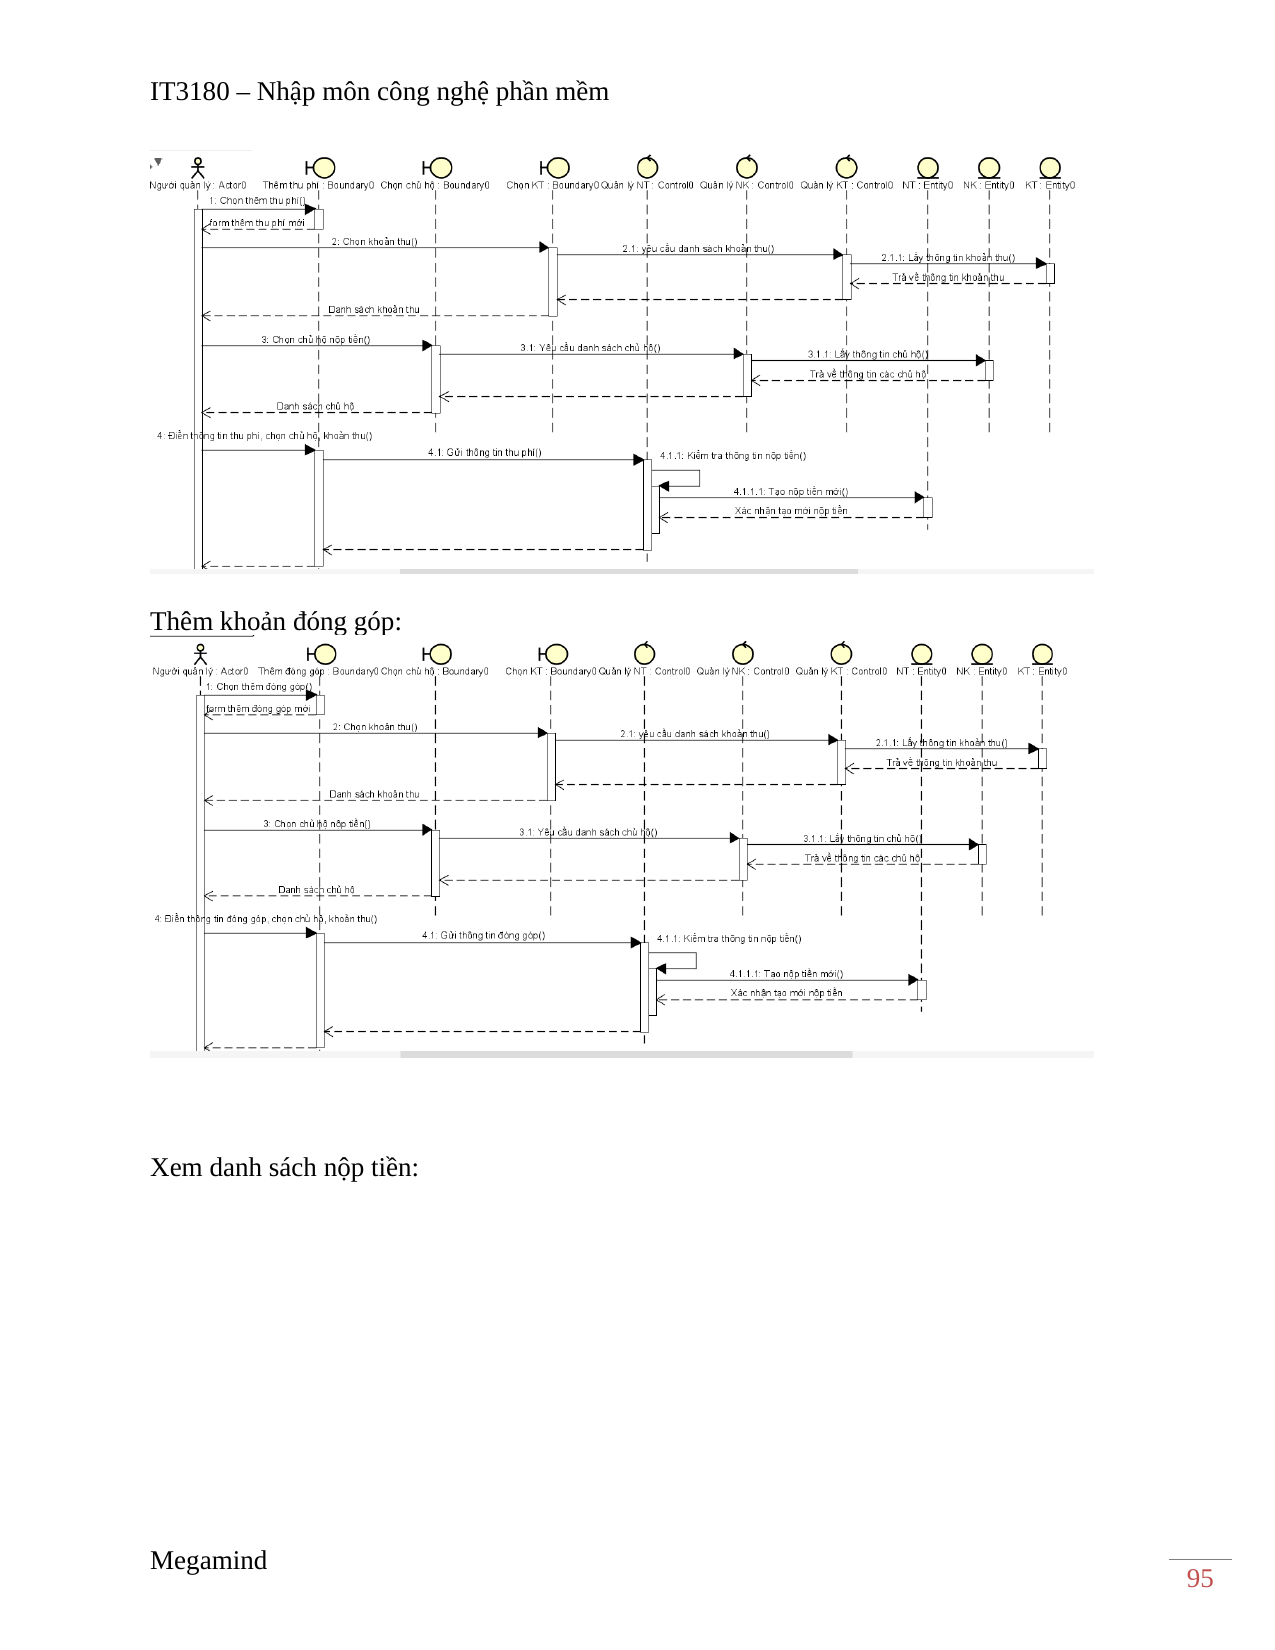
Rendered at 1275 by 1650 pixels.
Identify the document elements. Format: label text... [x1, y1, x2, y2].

text Xem danh sách nộp tiền: [150, 1151, 1125, 1182]
picture [150, 635, 1094, 1058]
text Thêm khoản đóng góp: [150, 604, 1125, 636]
picture [150, 150, 1094, 574]
